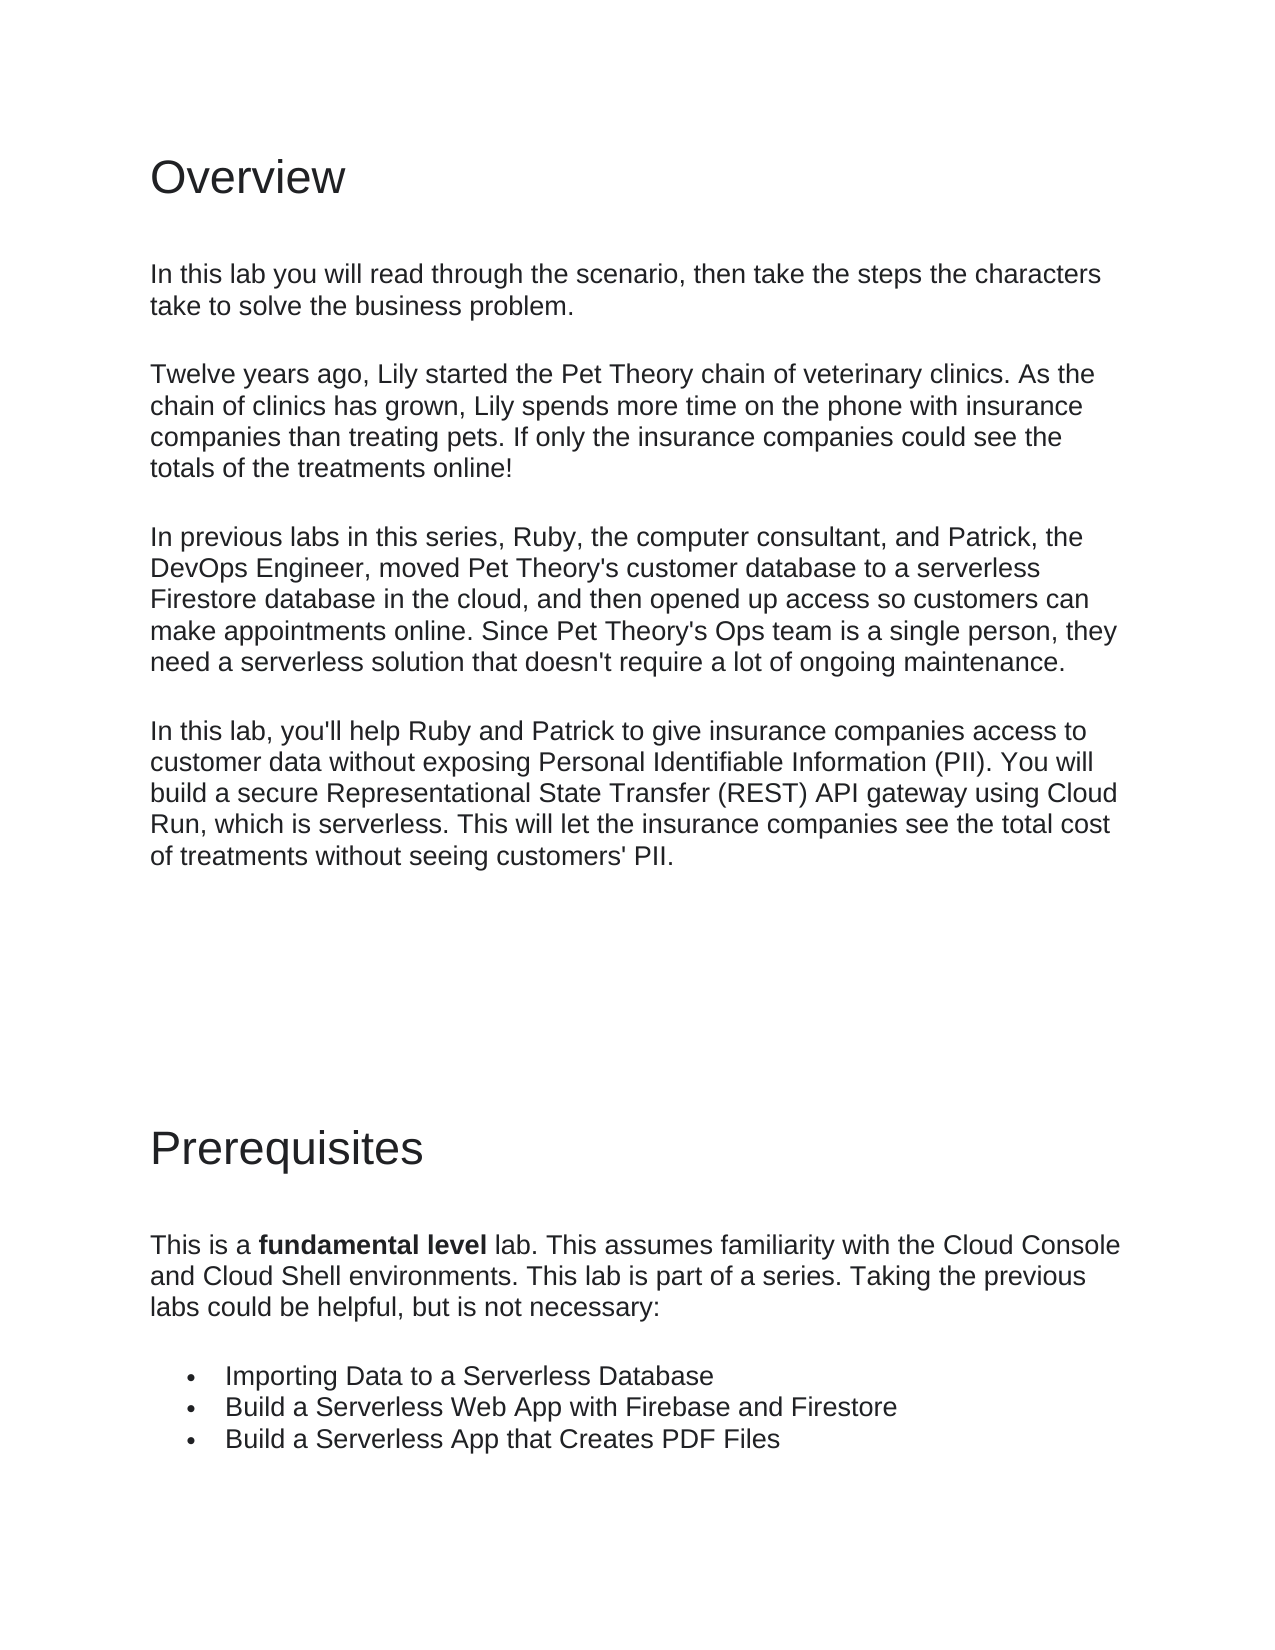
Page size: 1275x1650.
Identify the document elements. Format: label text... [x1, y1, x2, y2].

list Build a Serverless App that Creates PDF Files [187, 1423, 1125, 1454]
text In previous labs in this series, Ruby, the computer consultant, and Patrick, the DevOps Engineer, moved Pet Theory's customer database to a serverless Firestore database in the cloud, and then opened up access so customers can make appointments online. Since Pet Theory's Ops team is a single person, they need a serverless solution that doesn't require a lot of ongoing maintenance. [150, 521, 1125, 677]
subtitle Prerequisites [150, 1121, 1125, 1175]
subtitle Overview [150, 150, 1125, 204]
text Twelve years ago, Lily started the Pet Theory chain of veterinary clinics. As the chain of clinics has grown, Lily spends more time on the phone with insurance companies than treating pets. If only the insurance companies could see the totals of the treatments online! [150, 358, 1125, 483]
text In this lab, you'll help Ruby and Patrick to give insurance companies access to customer data without exposing Personal Identifiable Information (PII). You will build a secure Representational State Transfer (REST) API gateway using Cloud Run, which is serverless. This will let the insurance companies see the total cost of treatments without seeing customers' PII. [150, 714, 1125, 871]
list Importing Data to a Serverless Database [187, 1360, 1125, 1391]
list Build a Serverless Web App with Firebase and Firestore [187, 1391, 1125, 1423]
text In this lab you will read through the scenario, then take the steps the characters take to solve the business problem. [150, 258, 1125, 321]
text This is a fundamental level lab. This assumes familiarity with the Cloud Console and Cloud Shell environments. This lab is part of a series. Taking the previous labs could be helpful, but is not necessary: [150, 1229, 1125, 1323]
